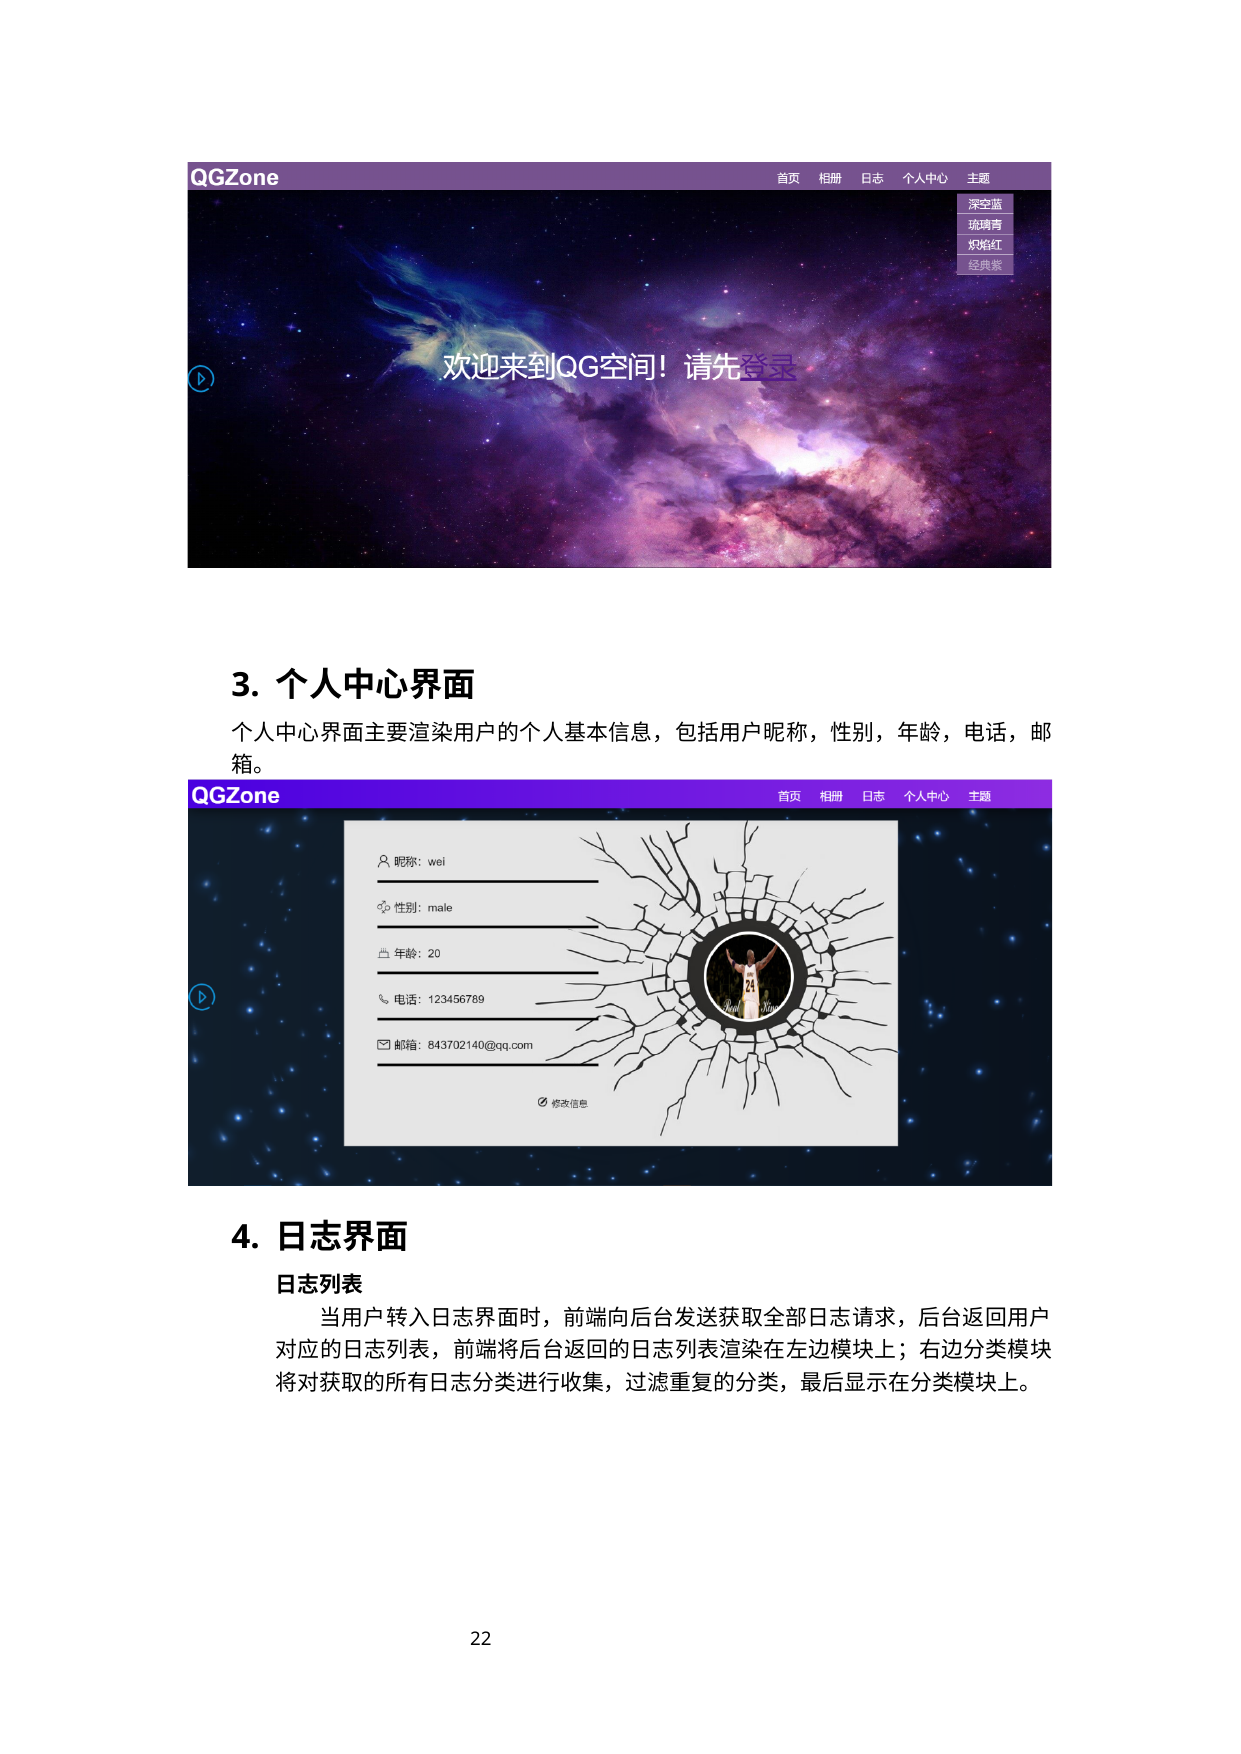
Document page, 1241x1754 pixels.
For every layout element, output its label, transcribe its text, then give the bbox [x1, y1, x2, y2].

list 个人中心界面 [231, 649, 1053, 714]
list 当用户转入日志界面时，前端向后台发送获取全部日志请求，后台返回用户对应的日志列表，前端将后台返回的日志列表渲染在左边模块上；右边分类模块将对获取的所有日志分类进行收集，过滤重复的分类，最后显示在分类模块上。 [276, 1299, 1053, 1397]
picture [188, 779, 1053, 1186]
picture [187, 162, 1052, 568]
list 日志列表 [276, 1267, 1053, 1299]
list 日志界面 [231, 1202, 1053, 1267]
list 个人中心界面主要渲染用户的个人基本信息，包括用户昵称，性别，年龄，电话，邮箱。 [231, 714, 1053, 779]
